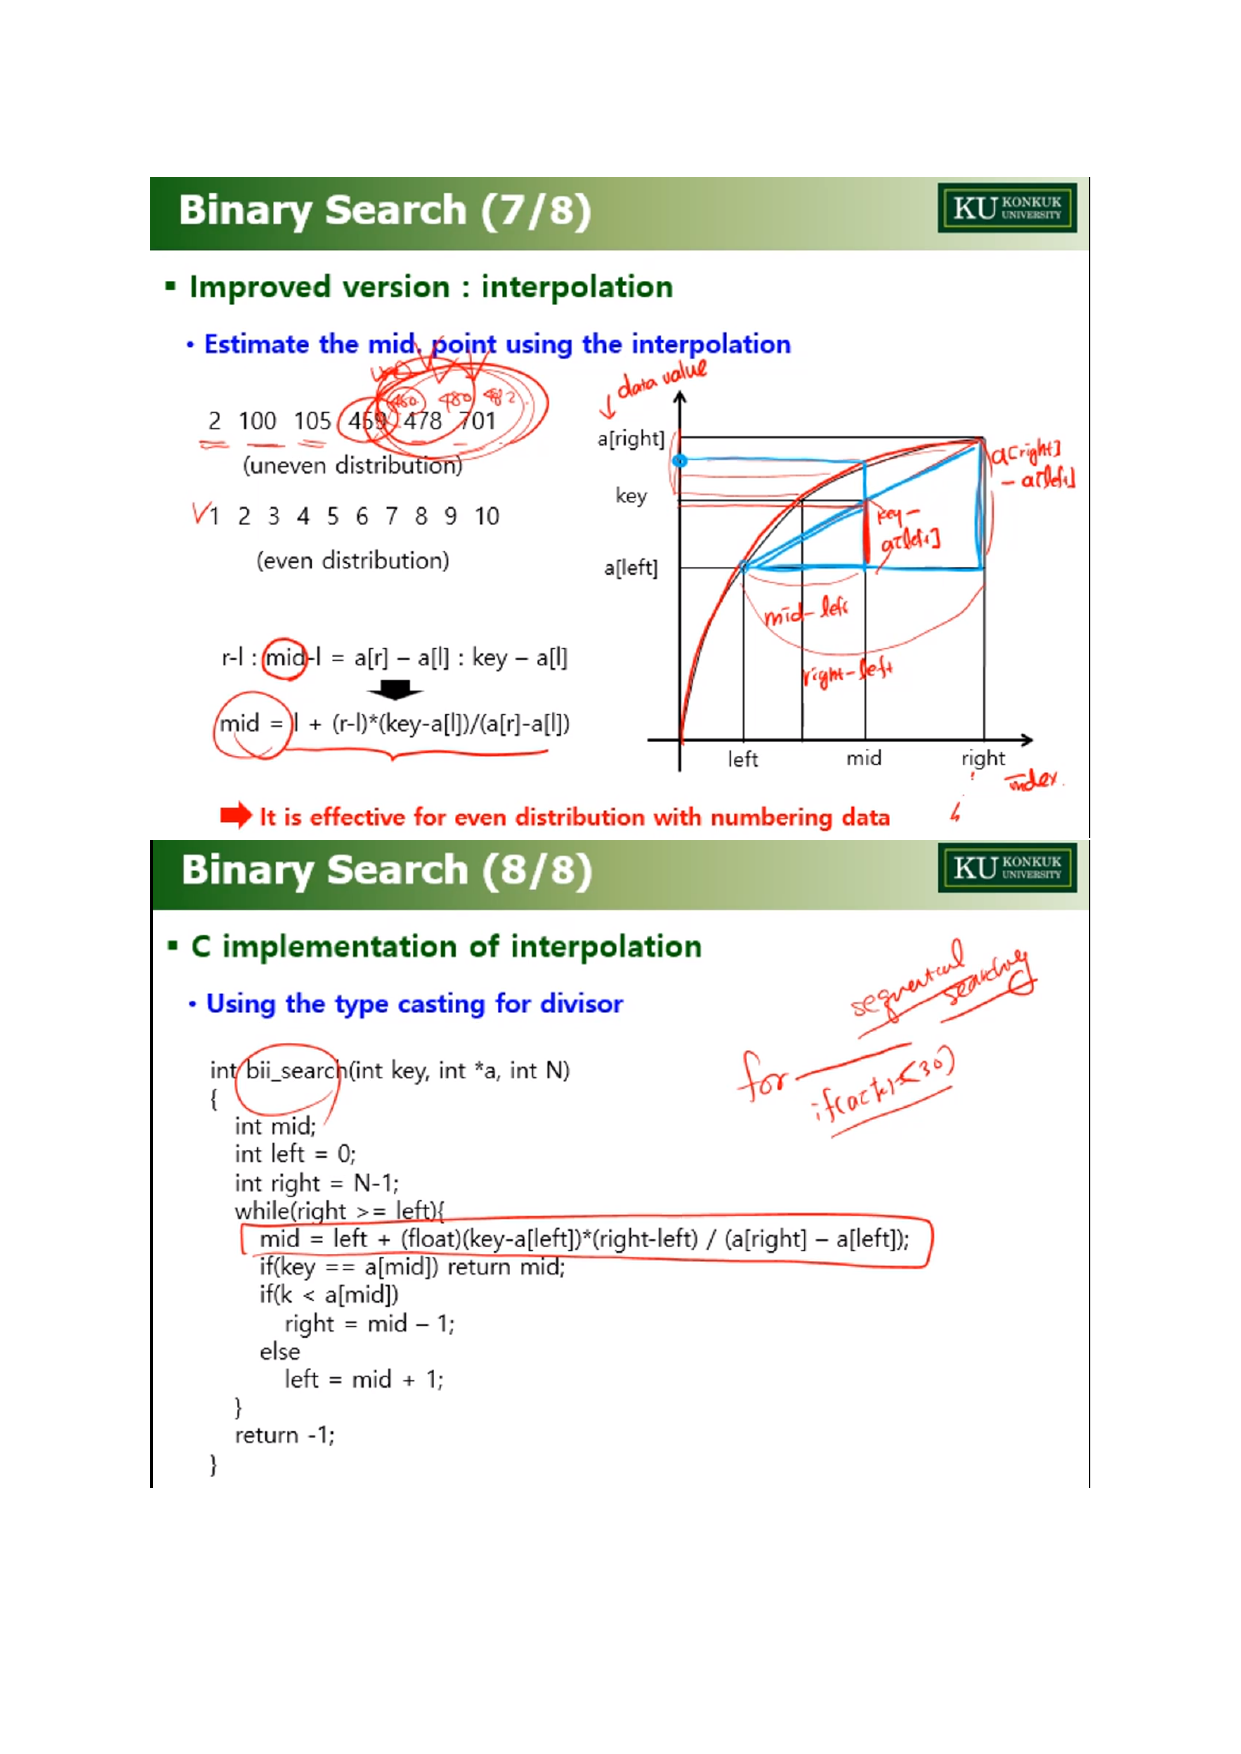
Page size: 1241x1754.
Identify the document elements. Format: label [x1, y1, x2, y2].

picture [150, 177, 1091, 838]
picture [150, 840, 1091, 1488]
